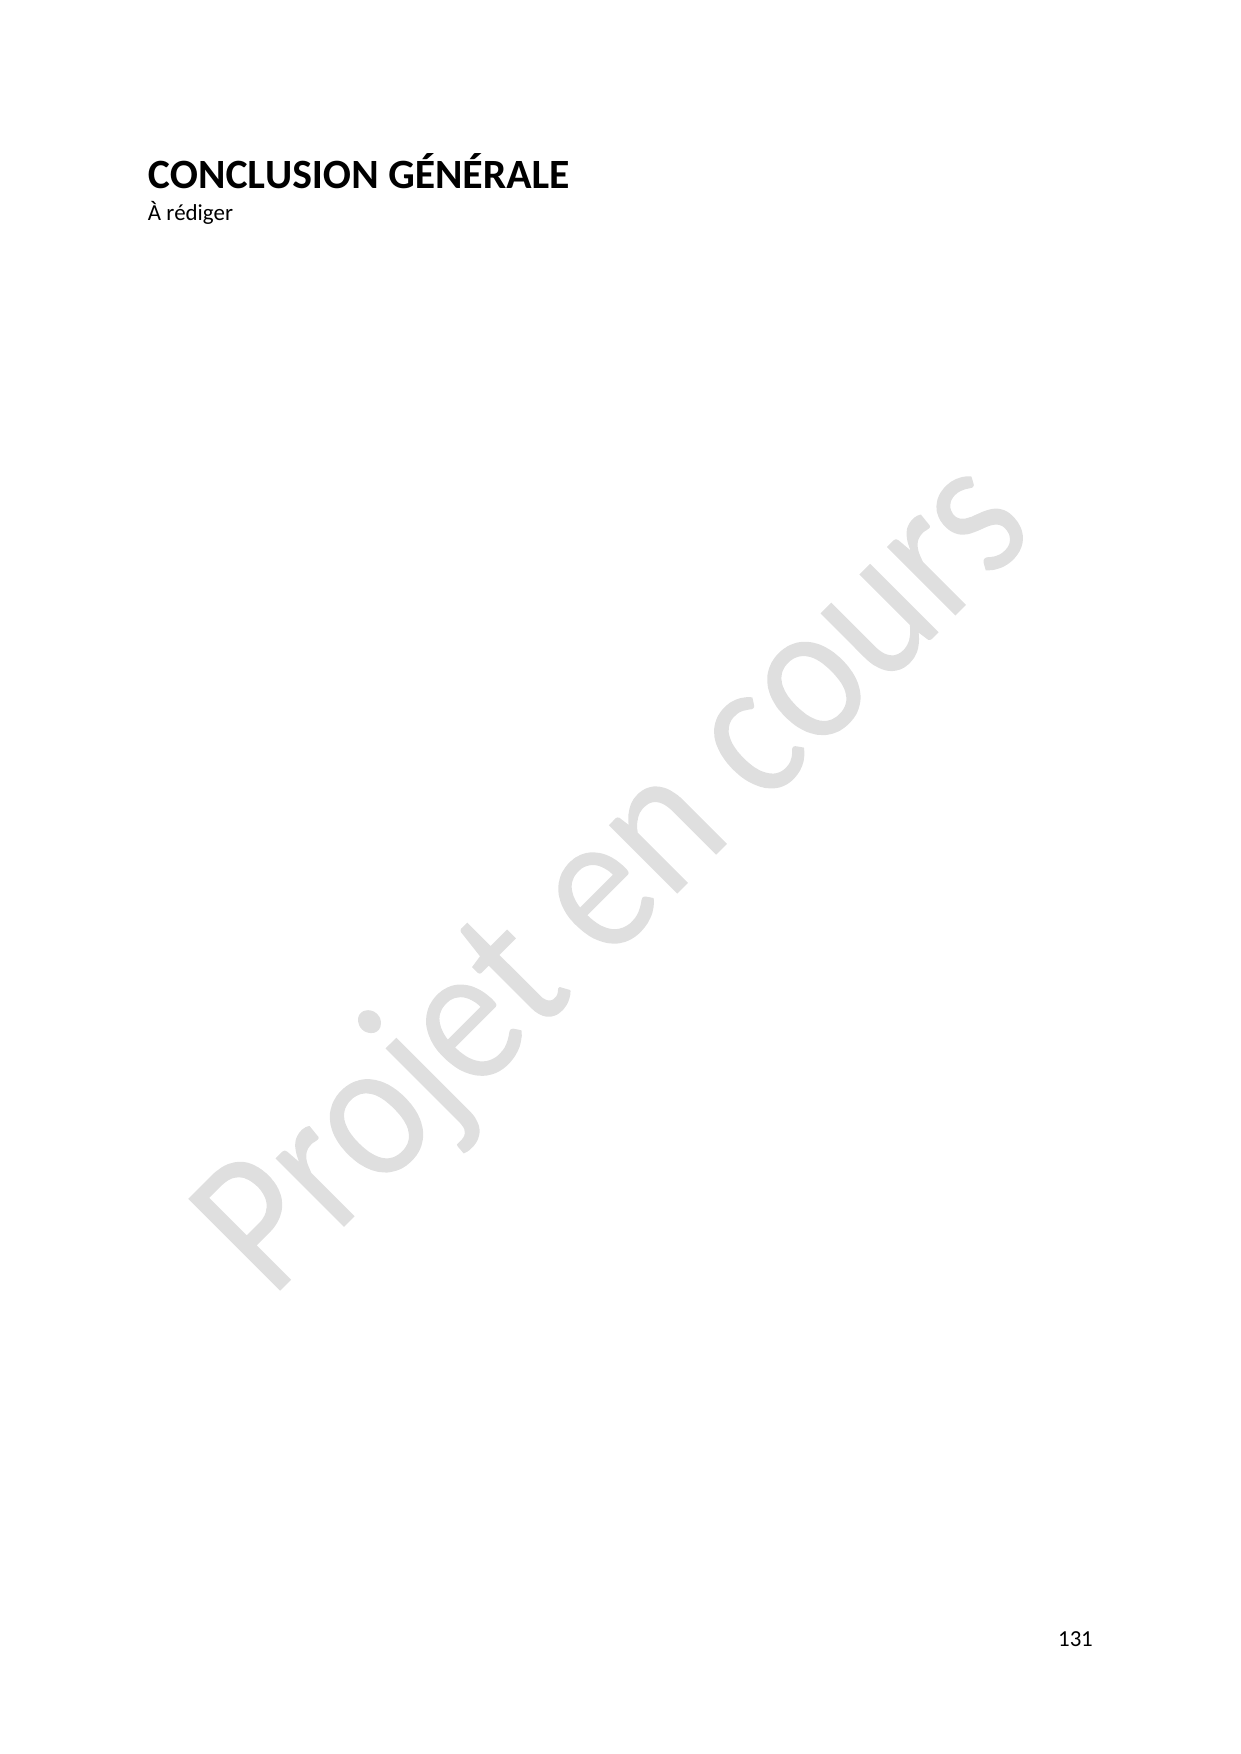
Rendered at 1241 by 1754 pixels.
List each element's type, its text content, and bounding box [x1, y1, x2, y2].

subtitle Conclusion générale [148, 148, 1093, 198]
text À rédiger [148, 198, 1093, 226]
